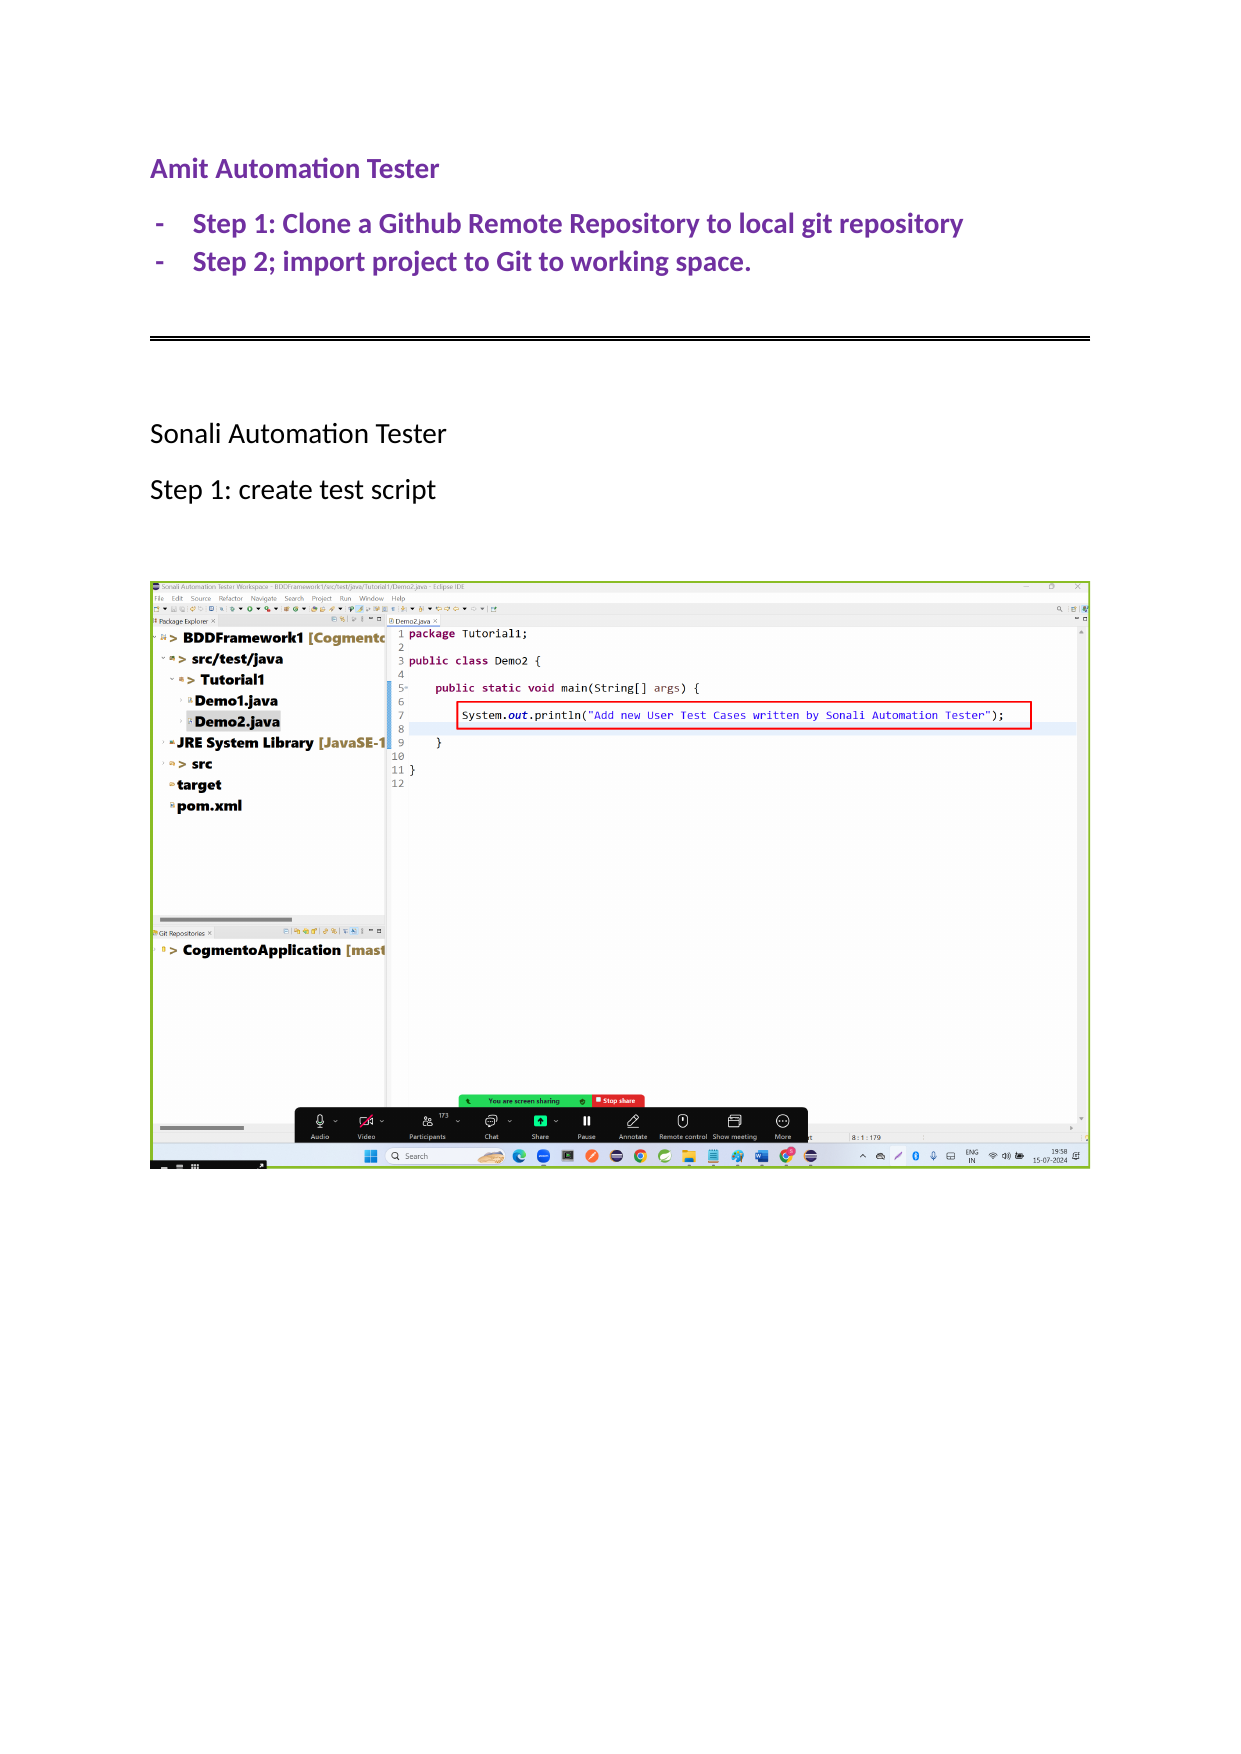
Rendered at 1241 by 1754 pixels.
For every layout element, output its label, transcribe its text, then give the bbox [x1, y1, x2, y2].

text Amit Automation Tester [150, 150, 1090, 186]
text Step 1: create test script [150, 471, 1090, 506]
text Sonali Automation Tester [150, 416, 1090, 451]
list Step 2; import project to Git to working space. [155, 243, 1090, 279]
list Step 1: Clone a Github Remote Repository to local git repository [155, 205, 1090, 241]
picture [150, 581, 1091, 1169]
